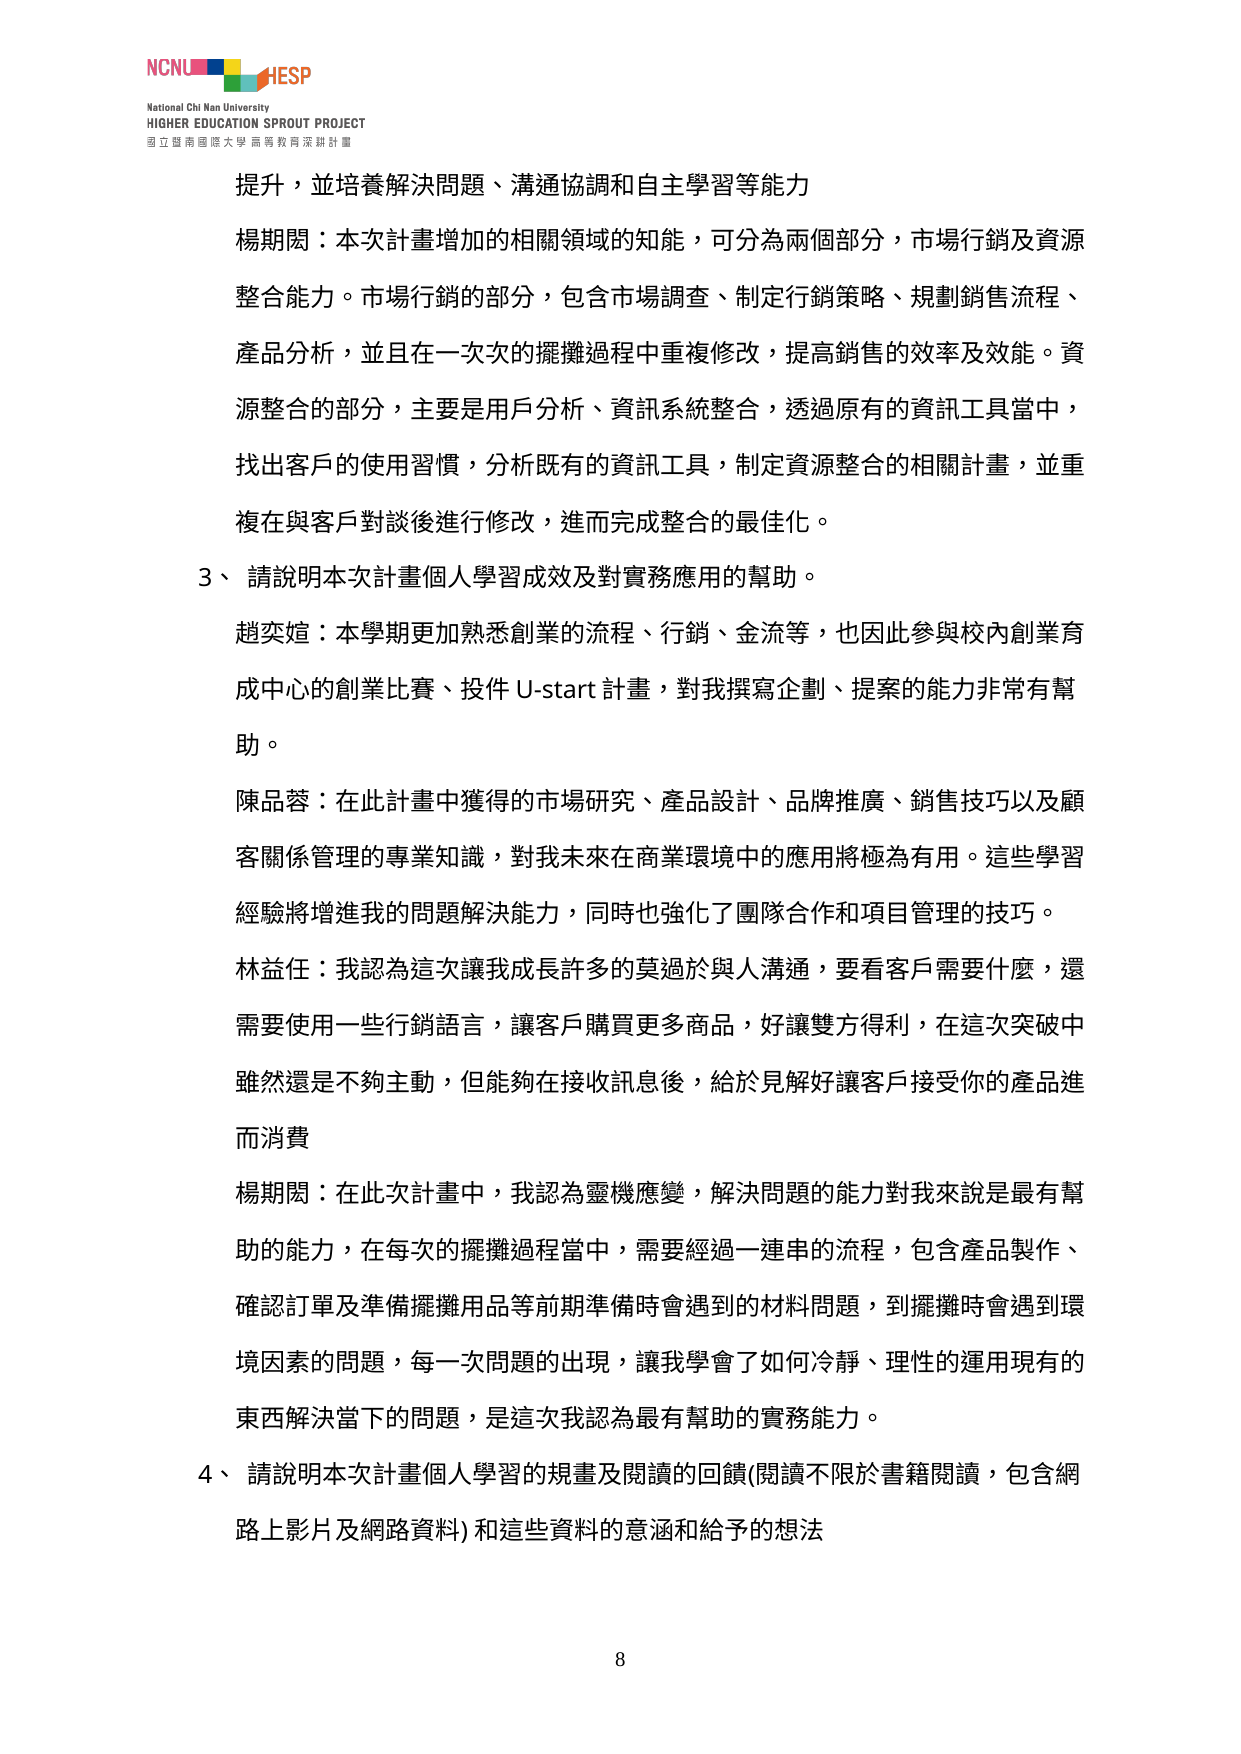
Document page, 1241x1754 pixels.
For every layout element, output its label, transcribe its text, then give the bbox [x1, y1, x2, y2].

text 陳品蓉：在此計畫中獲得的市場研究、產品設計、品牌推廣、銷售技巧以及顧客關係管理的專業知識，對我未來在商業環境中的應用將極為有用。這些學習經驗將增進我的問題解決能力，同時也強化了團隊合作和項目管理的技巧。 [235, 781, 1092, 931]
picture [147, 59, 365, 147]
text 趙奕媗：本學期更加熟悉創業的流程、行銷、金流等，也因此參與校內創業育成中心的創業比賽、投件U-start計畫，對我撰寫企劃、提案的能力非常有幫助。 [235, 613, 1092, 763]
list 請說明本次計畫個人學習的規畫及閱讀的回饋(閱讀不限於書籍閱讀，包含網路上影片及網路資料) 和這些資料的意涵和給予的想法 [198, 1454, 1092, 1548]
text 楊期閎：本次計畫增加的相關領域的知能，可分為兩個部分，市場行銷及資源整合能力。市場行銷的部分，包含市場調查、制定行銷策略、規劃銷售流程、產品分析，並且在一次次的擺攤過程中重複修改，提高銷售的效率及效能。資源整合的部分，主要是用戶分析、資訊系統整合，透過原有的資訊工具當中，找出客戶的使用習慣，分析既有的資訊工具，制定資源整合的相關計畫，並重複在與客戶對談後進行修改，進而完成整合的最佳化。 [235, 220, 1092, 539]
text 林益任：我認為這次讓我成長許多的莫過於與人溝通，要看客戶需要什麼，還需要使用一些行銷語言，讓客戶購買更多商品，好讓雙方得利，在這次突破中雖然還是不夠主動，但能夠在接收訊息後，給於見解好讓客戶接受你的產品進而消費 [235, 949, 1092, 1155]
list 請說明本次計畫個人學習成效及對實務應用的幫助。 [198, 557, 1092, 594]
text 楊期閎：在此次計畫中，我認為靈機應變，解決問題的能力對我來說是最有幫助的能力，在每次的擺攤過程當中，需要經過一連串的流程，包含產品製作、確認訂單及準備擺攤用品等前期準備時會遇到的材料問題，到擺攤時會遇到環境因素的問題，每一次問題的出現，讓我學會了如何冷靜、理性的運用現有的東西解決當下的問題，是這次我認為最有幫助的實務能力。 [235, 1173, 1092, 1436]
